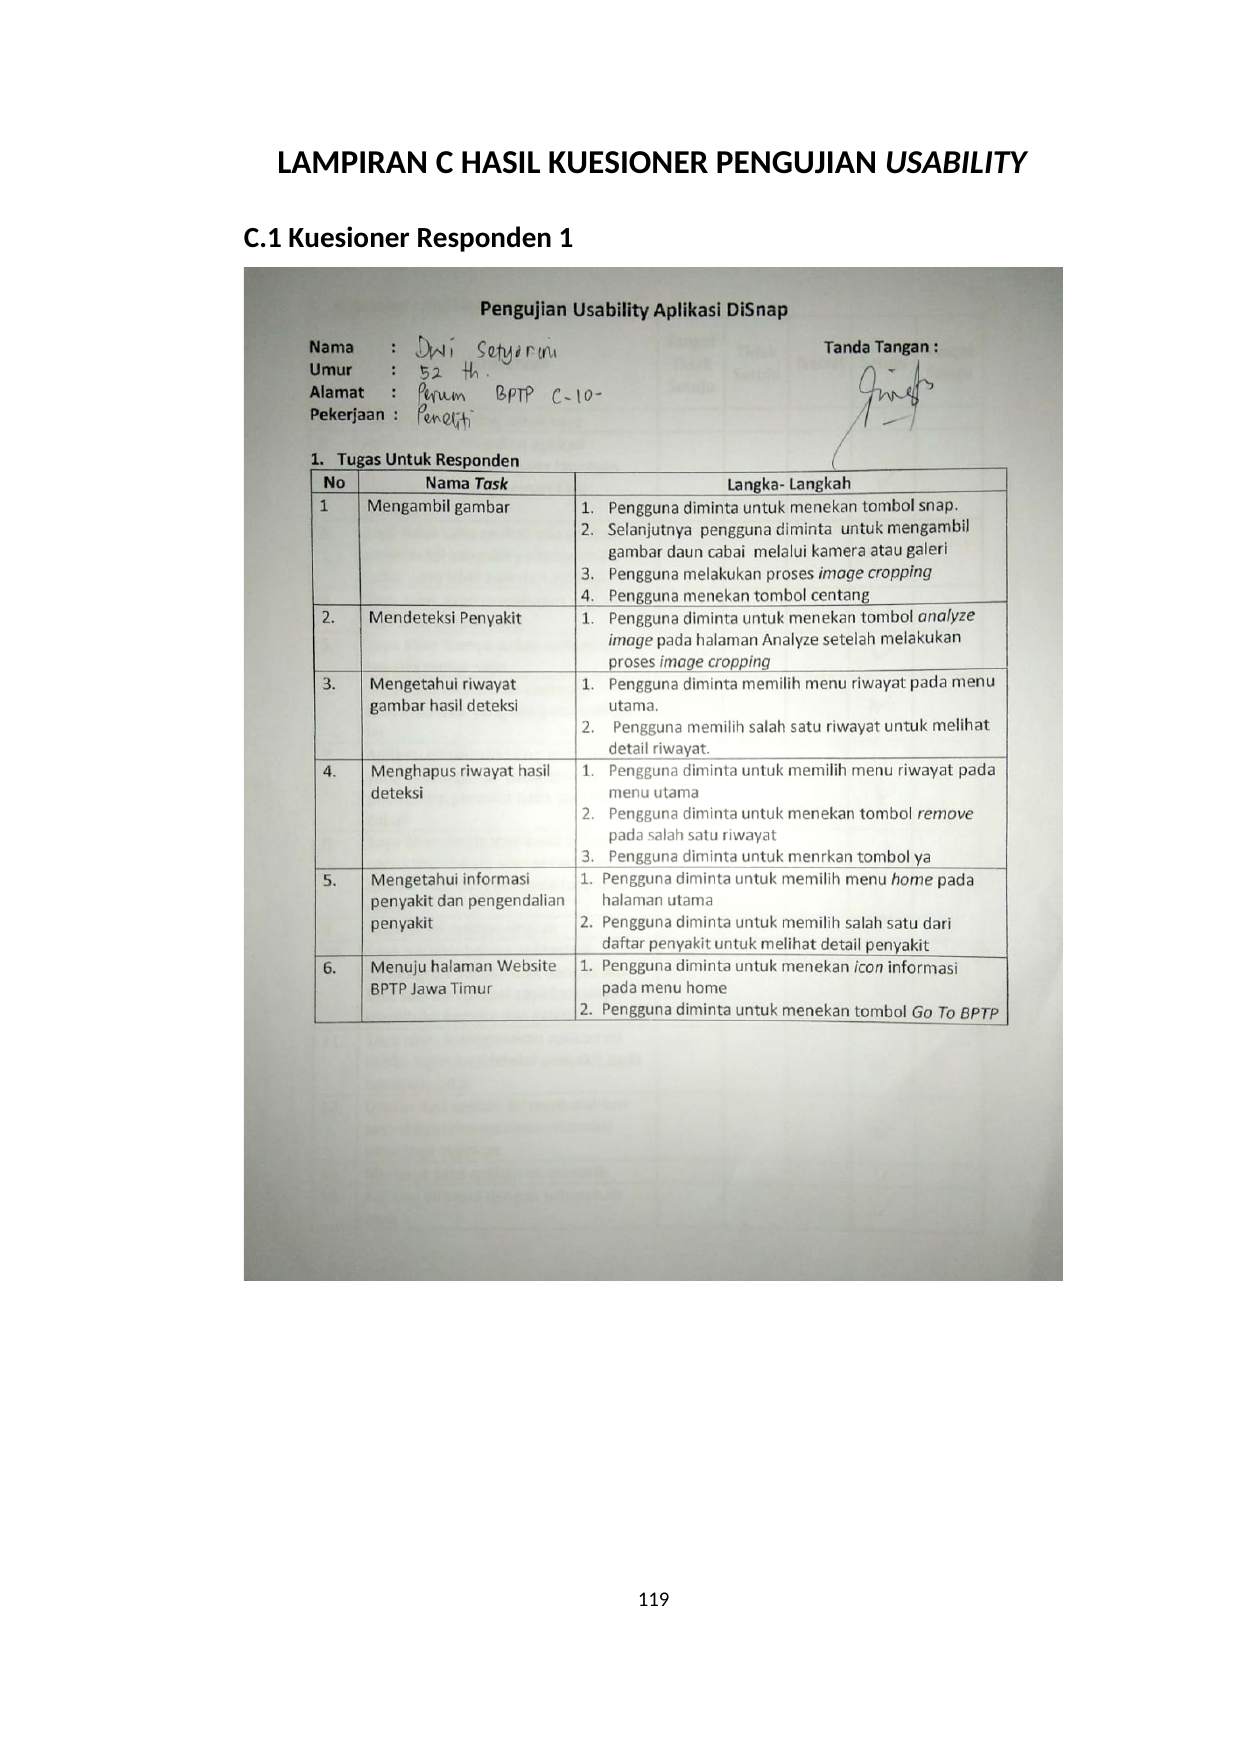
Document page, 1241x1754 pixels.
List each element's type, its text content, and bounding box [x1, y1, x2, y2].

picture [243, 267, 1063, 1281]
subtitle LAMPIRAN C HASIL KUESIONER PENGUJIAN USABILITY [244, 141, 1063, 181]
subtitle C.1 Kuesioner Responden 1 [244, 219, 1063, 254]
